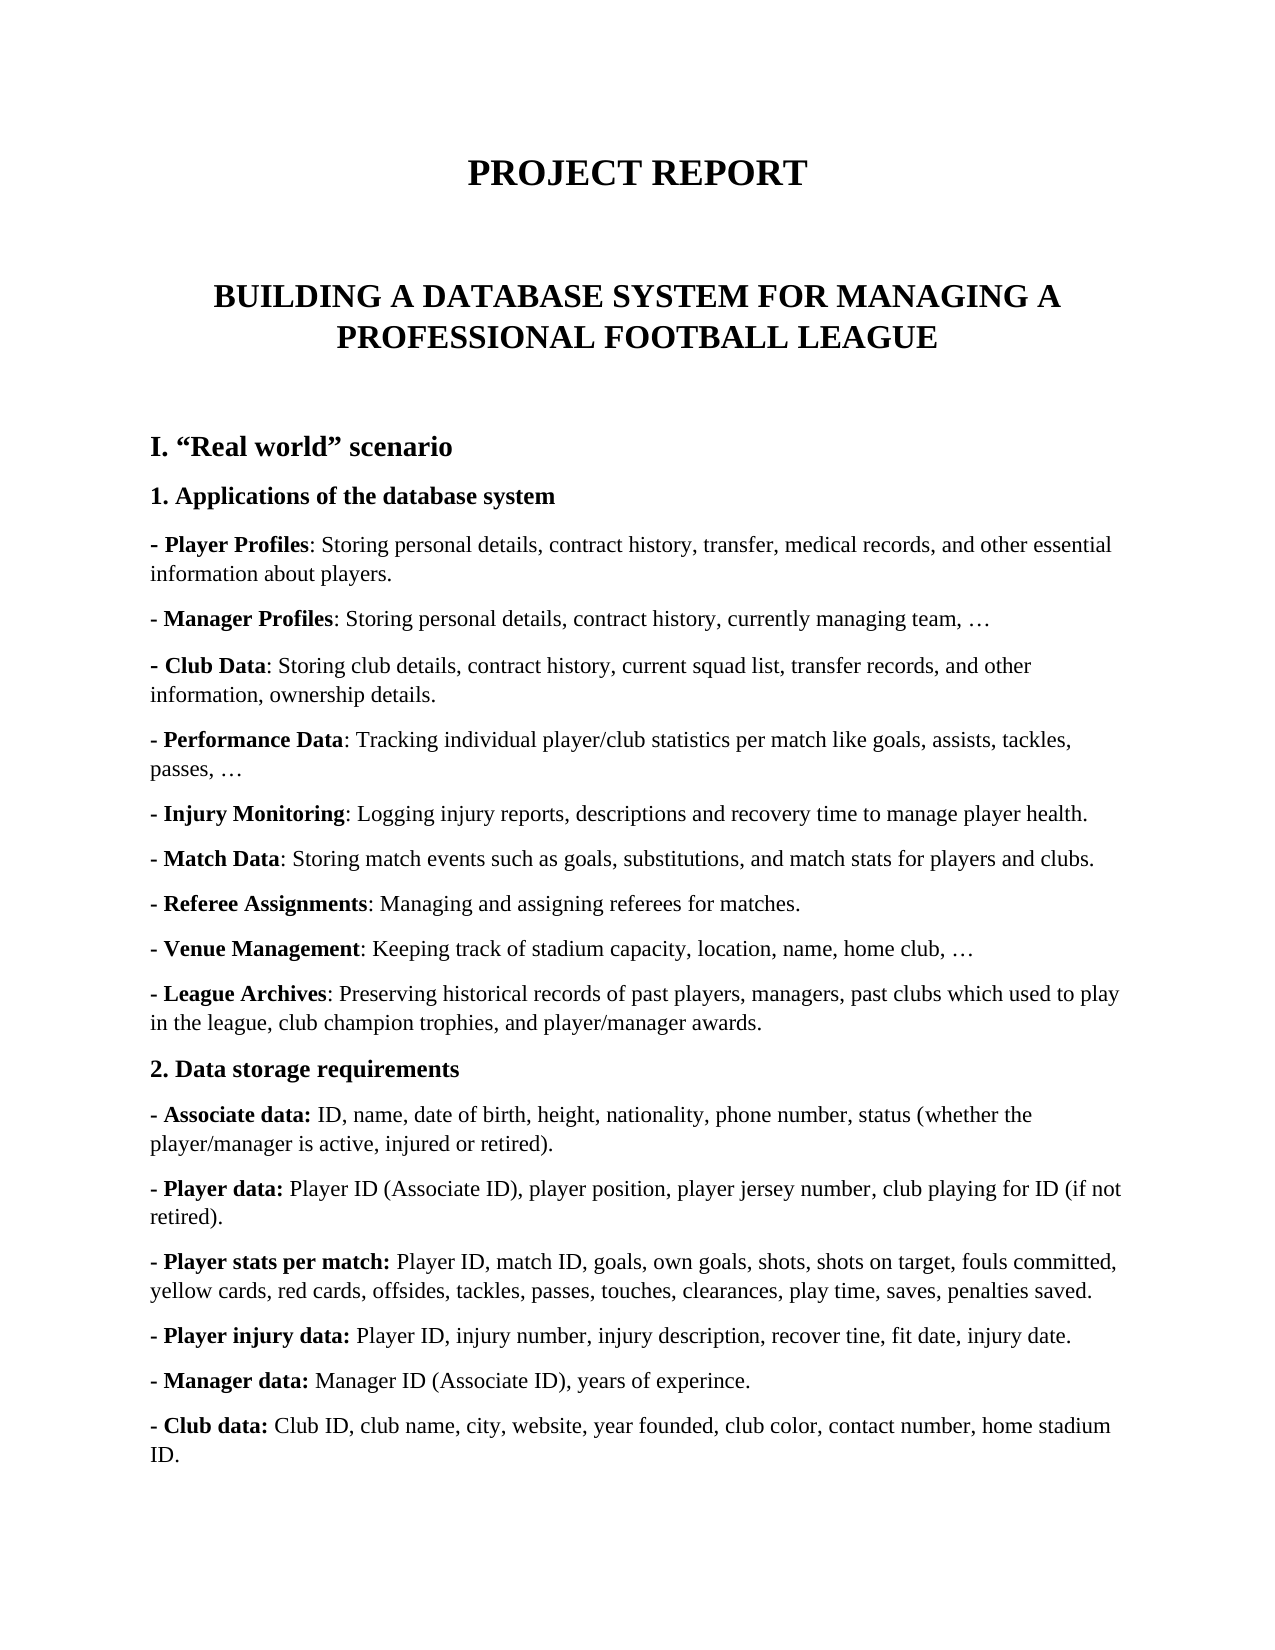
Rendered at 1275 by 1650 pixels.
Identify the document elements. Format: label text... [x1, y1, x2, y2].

text - Performance Data: Tracking individual player/club statistics per match like goals, assists, tackles, passes, … [150, 726, 1125, 781]
text I. “Real world” scenario [150, 429, 1125, 462]
text - Player stats per match: Player ID, match ID, goals, own goals, shots, shots on target, fouls committed, yellow cards, red cards, offsides, tackles, passes, touches, clearances, play time, saves, penalties saved. [150, 1248, 1125, 1303]
text - Injury Monitoring: Logging injury reports, descriptions and recovery time to manage player health. [150, 800, 1125, 826]
text - Club data: Club ID, club name, city, website, year founded, club color, contact number, home stadium ID. [150, 1412, 1125, 1467]
text 1. Applications of the database system [150, 481, 1125, 510]
text - Club Data: Storing club details, contract history, current squad list, transfer records, and other information, ownership details. [150, 650, 1125, 707]
text 2. Data storage requirements [150, 1054, 1125, 1082]
text - Player Profiles: Storing personal details, contract history, transfer, medical records, and other essential information about players. [150, 529, 1125, 586]
text - League Archives: Preserving historical records of past players, managers, past clubs which used to play in the league, club champion trophies, and player/manager awards. [150, 980, 1125, 1035]
text - Manager data: Manager ID (Associate ID), years of experince. [150, 1367, 1125, 1393]
text - Associate data: ID, name, date of birth, height, nationality, phone number, status (whether the player/manager is active, injured or retired). [150, 1101, 1125, 1156]
text - Referee Assignments: Managing and assigning referees for matches. [150, 890, 1125, 916]
text - Manager Profiles: Storing personal details, contract history, currently managing team, … [150, 605, 1125, 631]
text - Venue Management: Keeping track of stadium capacity, location, name, home club, … [150, 935, 1125, 961]
text PROJECT REPORT [150, 150, 1125, 193]
text - Player data: Player ID (Associate ID), player position, player jersey number, club playing for ID (if not retired). [150, 1175, 1125, 1230]
text BUILDING A DATABASE SYSTEM FOR MANAGING A PROFESSIONAL FOOTBALL LEAGUE [150, 276, 1125, 356]
text - Player injury data: Player ID, injury number, injury description, recover tine, fit date, injury date. [150, 1322, 1125, 1348]
text - Match Data: Storing match events such as goals, substitutions, and match stats for players and clubs. [150, 845, 1125, 871]
